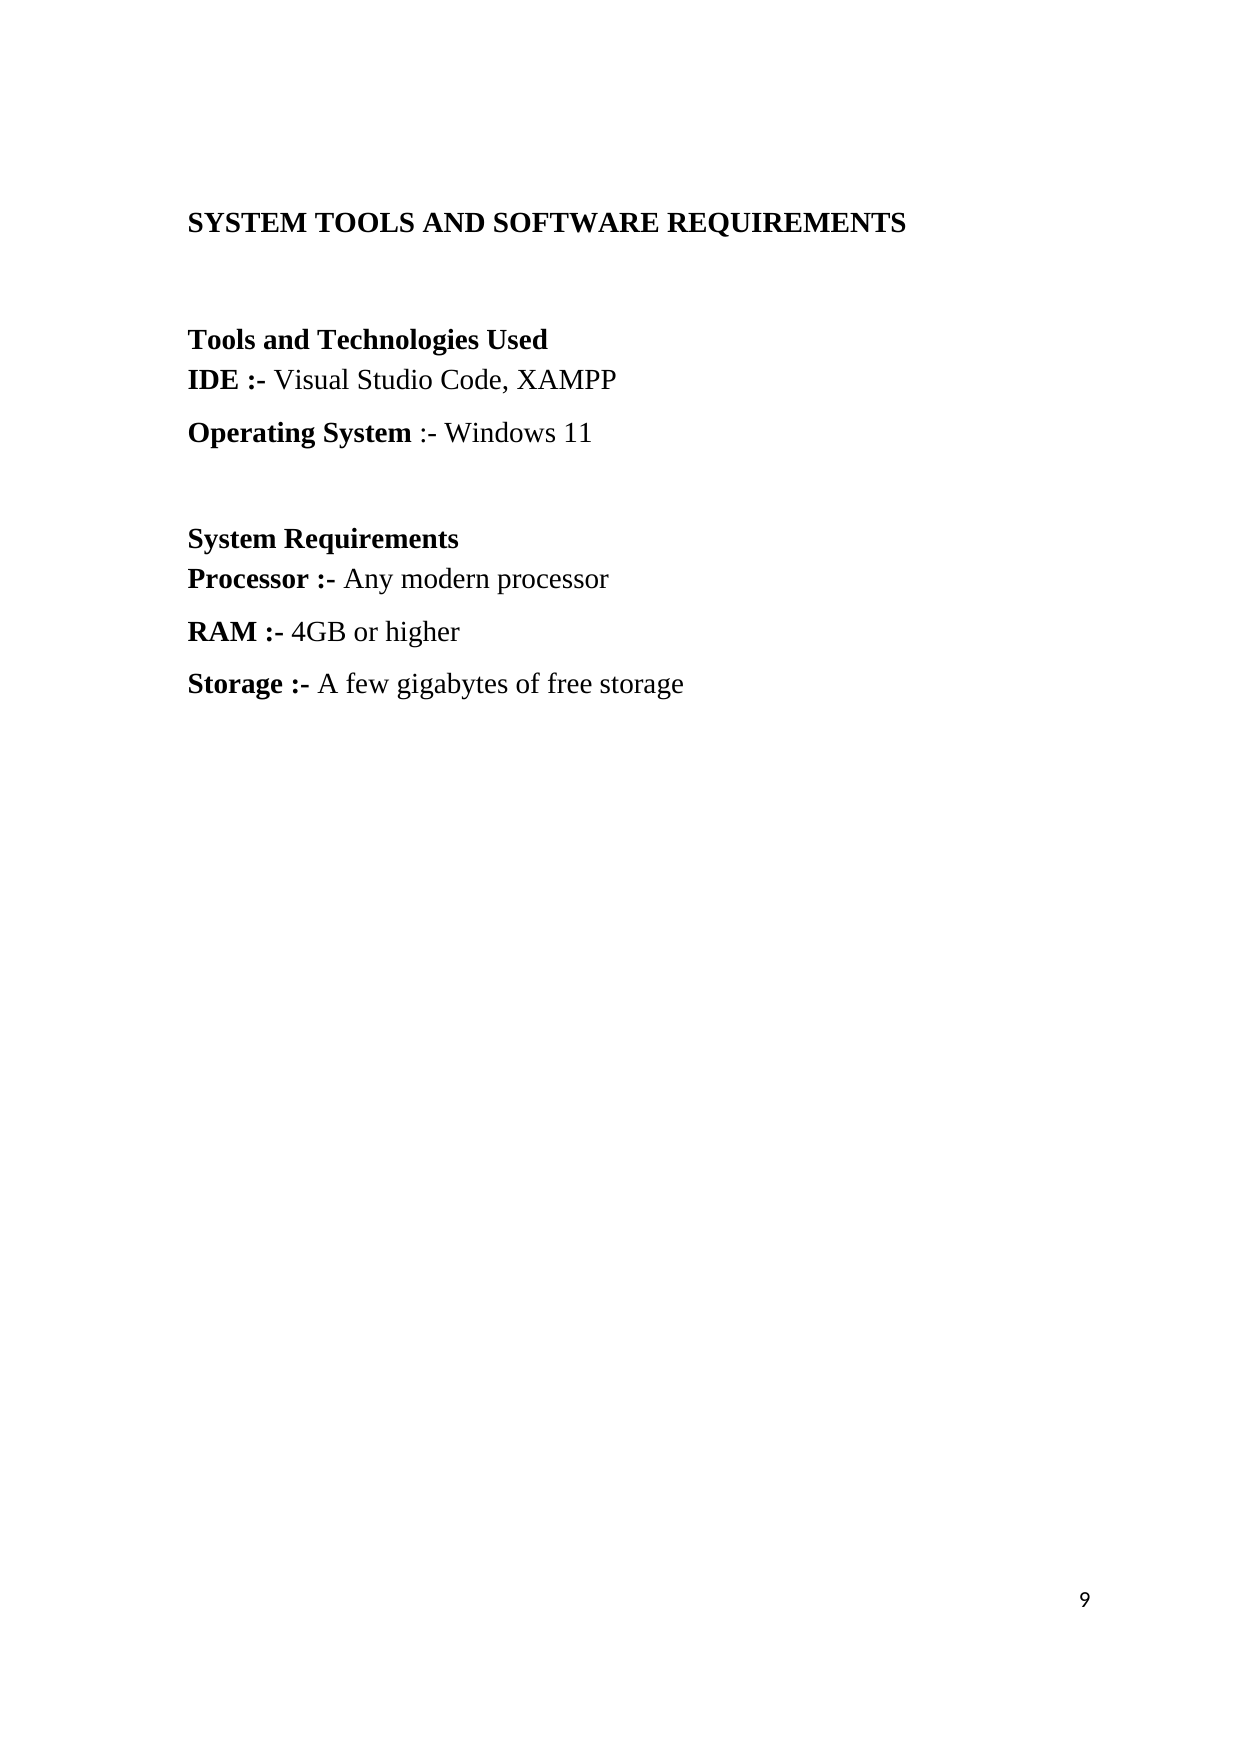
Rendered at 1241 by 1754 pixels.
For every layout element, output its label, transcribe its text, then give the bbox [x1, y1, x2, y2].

subtitle System Requirements [187, 521, 1090, 555]
text Storage :- A few gigabytes of free storage [187, 667, 1090, 700]
text RAM :- 4GB or higher [187, 614, 1090, 647]
text Processor :- Any modern processor [187, 561, 1090, 594]
text IDE :- Visual Studio Code, XAMPP [187, 362, 1090, 396]
text Operating System :- Windows 11 [187, 415, 1090, 448]
subtitle SYSTEM TOOLS AND SOFTWARE REQUIREMENTS [187, 205, 1090, 239]
subtitle Tools and Technologies Used [187, 322, 1090, 356]
